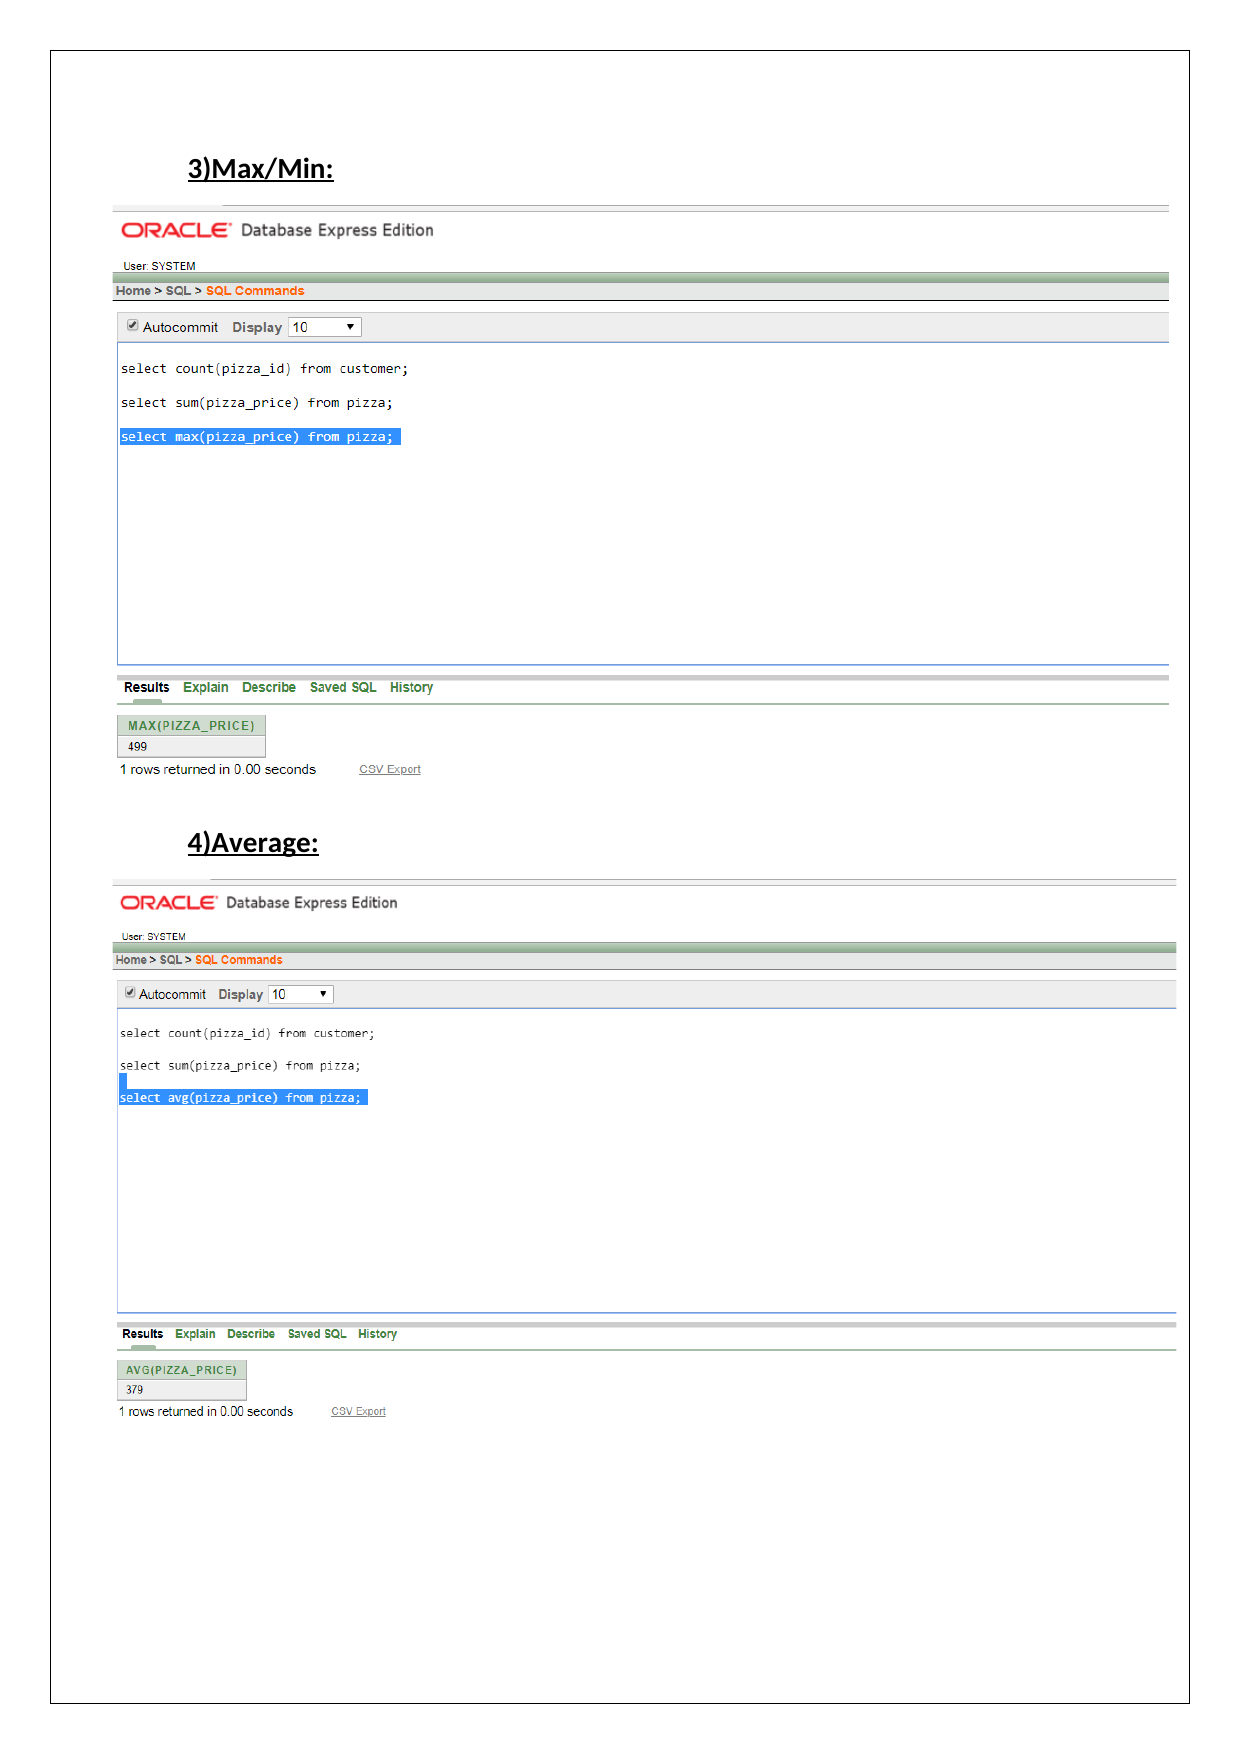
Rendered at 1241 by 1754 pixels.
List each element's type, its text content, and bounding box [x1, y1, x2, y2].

picture [112, 205, 1169, 806]
picture [112, 879, 1177, 1493]
text 3)Max/Min: [112, 150, 1128, 186]
text 4)Average: [112, 824, 1128, 859]
